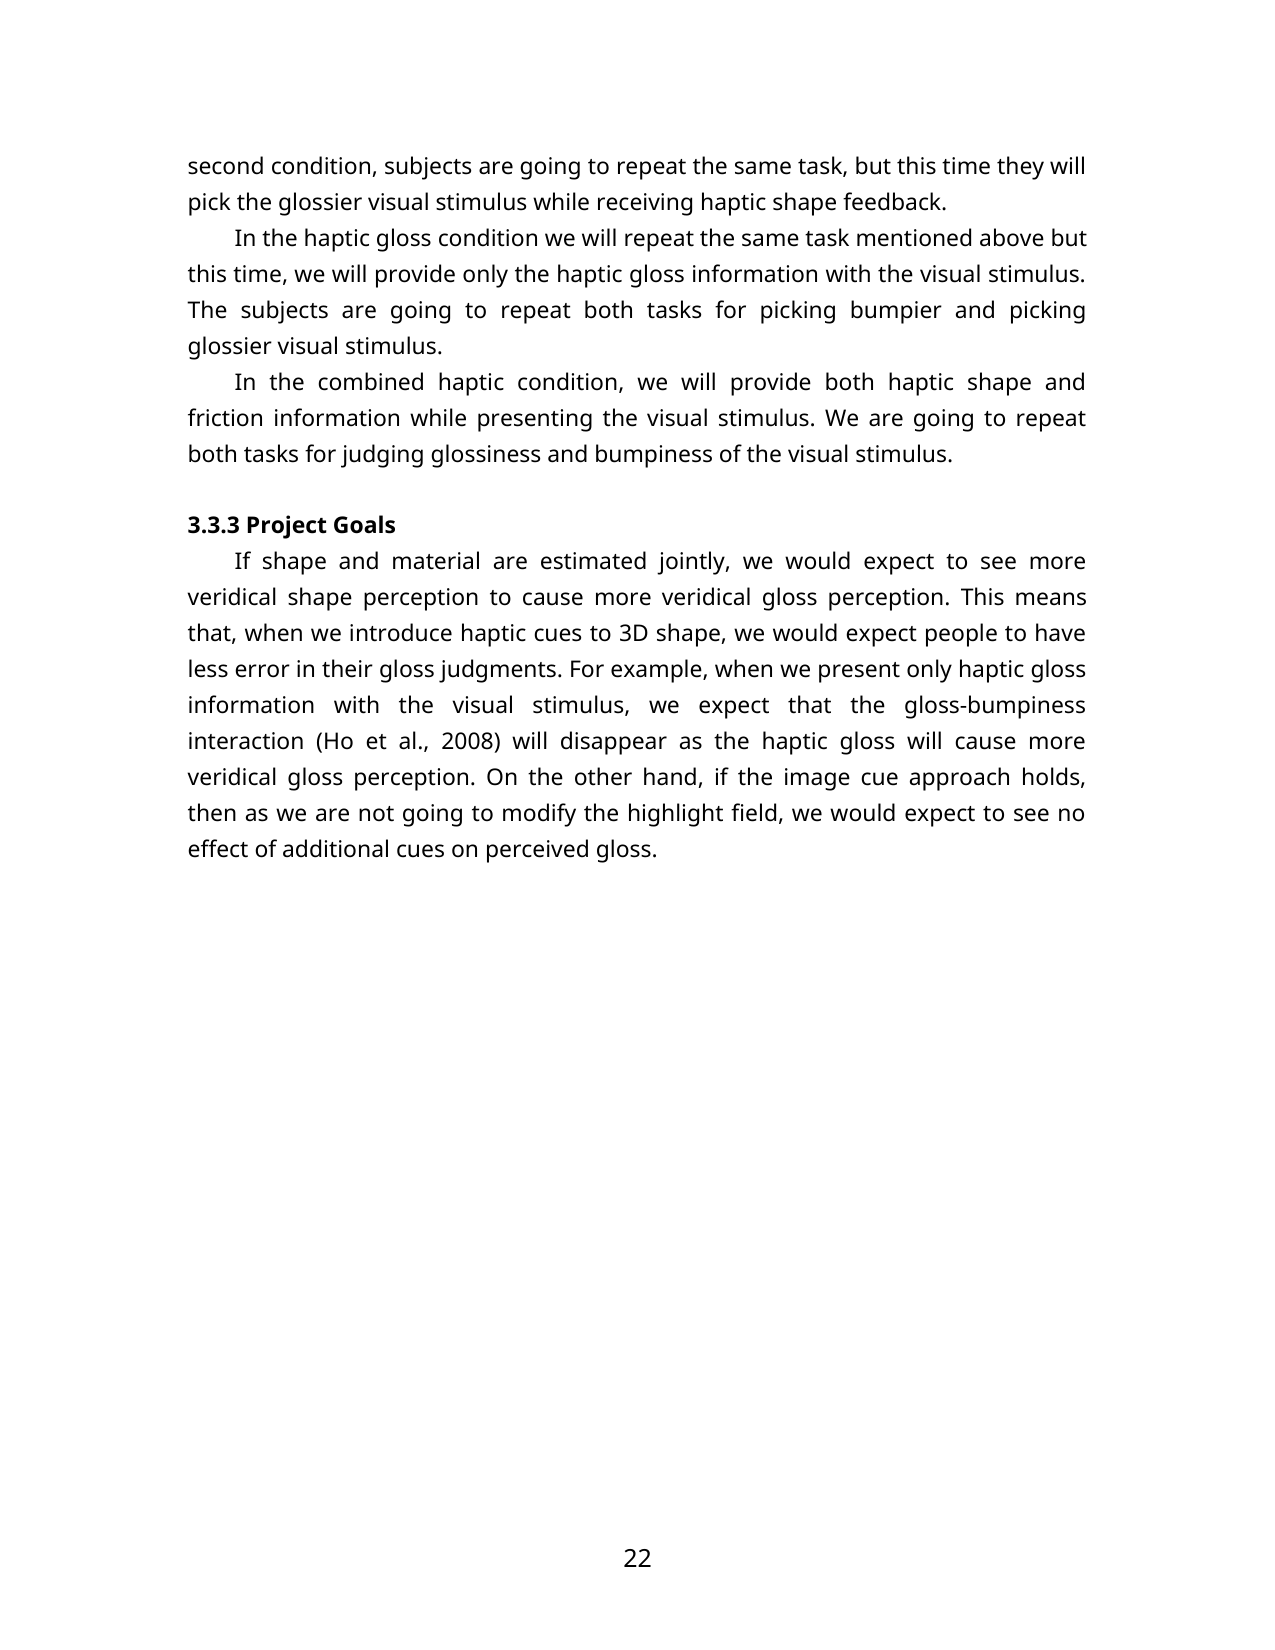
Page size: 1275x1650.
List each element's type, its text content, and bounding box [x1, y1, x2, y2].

text In the combined haptic condition, we will provide both haptic shape and friction information while presenting the visual stimulus. We are going to repeat both tasks for judging glossiness and bumpiness of the visual stimulus. [187, 366, 1087, 469]
text 3.3.3 Project Goals [187, 509, 1087, 541]
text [187, 150, 1087, 217]
text In the haptic gloss condition we will repeat the same task mentioned above but this time, we will provide only the haptic gloss information with the visual stimulus. The subjects are going to repeat both tasks for picking bumpier and picking glossier visual stimulus. [187, 222, 1087, 361]
text If shape and material are estimated jointly, we would expect to see more veridical shape perception to cause more veridical gloss perception. This means that, when we introduce haptic cues to 3D shape, we would expect people to have less error in their gloss judgments. For example, when we present only haptic gloss information with the visual stimulus, we expect that the gloss-bumpiness interaction (Ho et al., 2008) will disappear as the haptic gloss will cause more veridical gloss perception. On the other hand, if the image cue approach holds, then as we are not going to modify the highlight field, we would expect to see no effect of additional cues on perceived gloss. [187, 545, 1087, 864]
